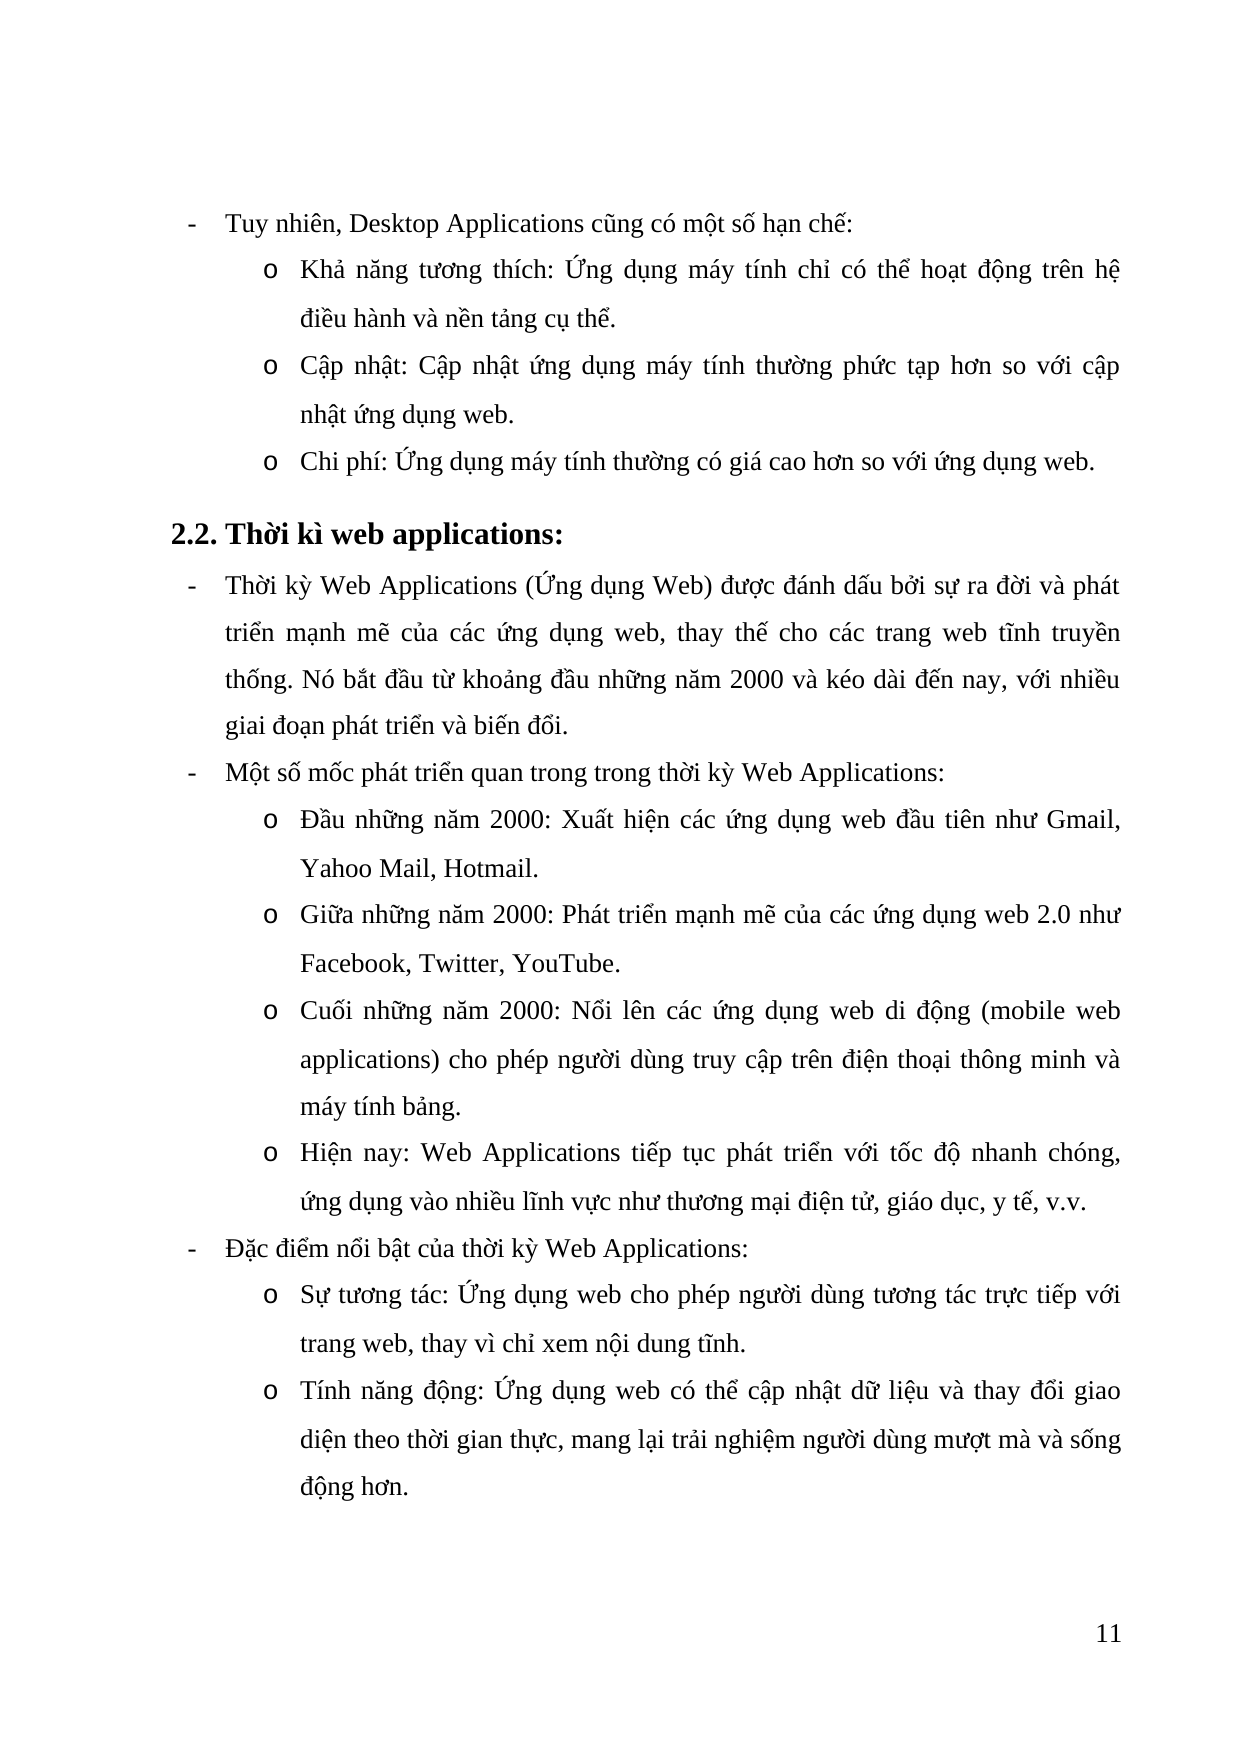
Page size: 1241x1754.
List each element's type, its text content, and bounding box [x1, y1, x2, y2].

list Tuy nhiên, Desktop Applications cũng có một số hạn chế: [187, 207, 1122, 238]
subtitle Thời kì web applications: [171, 516, 1122, 552]
list Một số mốc phát triển quan trong trong thời kỳ Web Applications: [187, 756, 1122, 787]
list Đầu những năm 2000: Xuất hiện các ứng dụng web đầu tiên như Gmail, Yahoo Mail, Hotmail. [262, 803, 1122, 883]
list Giữa những năm 2000: Phát triển mạnh mẽ của các ứng dụng web 2.0 như Facebook, Twitter, YouTube. [262, 898, 1122, 978]
list Cuối những năm 2000: Nổi lên các ứng dụng web di động (mobile web applications) cho phép người dùng truy cập trên điện thoại thông minh và máy tính bảng. [262, 994, 1122, 1121]
list Khả năng tương thích: Ứng dụng máy tính chỉ có thể hoạt động trên hệ điều hành và nền tảng cụ thể. [262, 253, 1122, 333]
list Tính năng động: Ứng dụng web có thể cập nhật dữ liệu và thay đổi giao diện theo thời gian thực, mang lại trải nghiệm người dùng mượt mà và sống động hơn. [262, 1374, 1122, 1501]
list Hiện nay: Web Applications tiếp tục phát triển với tốc độ nhanh chóng, ứng dụng vào nhiều lĩnh vực như thương mại điện tử, giáo dục, y tế, v.v. [262, 1136, 1122, 1216]
list Sự tương tác: Ứng dụng web cho phép người dùng tương tác trực tiếp với trang web, thay vì chỉ xem nội dung tĩnh. [262, 1279, 1122, 1359]
list Cập nhật: Cập nhật ứng dụng máy tính thường phức tạp hơn so với cập nhật ứng dụng web. [262, 349, 1122, 429]
list Đặc điểm nổi bật của thời kỳ Web Applications: [187, 1232, 1122, 1263]
list Thời kỳ Web Applications (Ứng dụng Web) được đánh dấu bởi sự ra đời và phát triển mạnh mẽ của các ứng dụng web, thay thế cho các trang web tĩnh truyền thống. Nó bắt đầu từ khoảng đầu những năm 2000 và kéo dài đến nay, với nhiều giai đoạn phát triển và biến đổi. [187, 569, 1122, 741]
list Chi phí: Ứng dụng máy tính thường có giá cao hơn so với ứng dụng web. [262, 445, 1122, 478]
